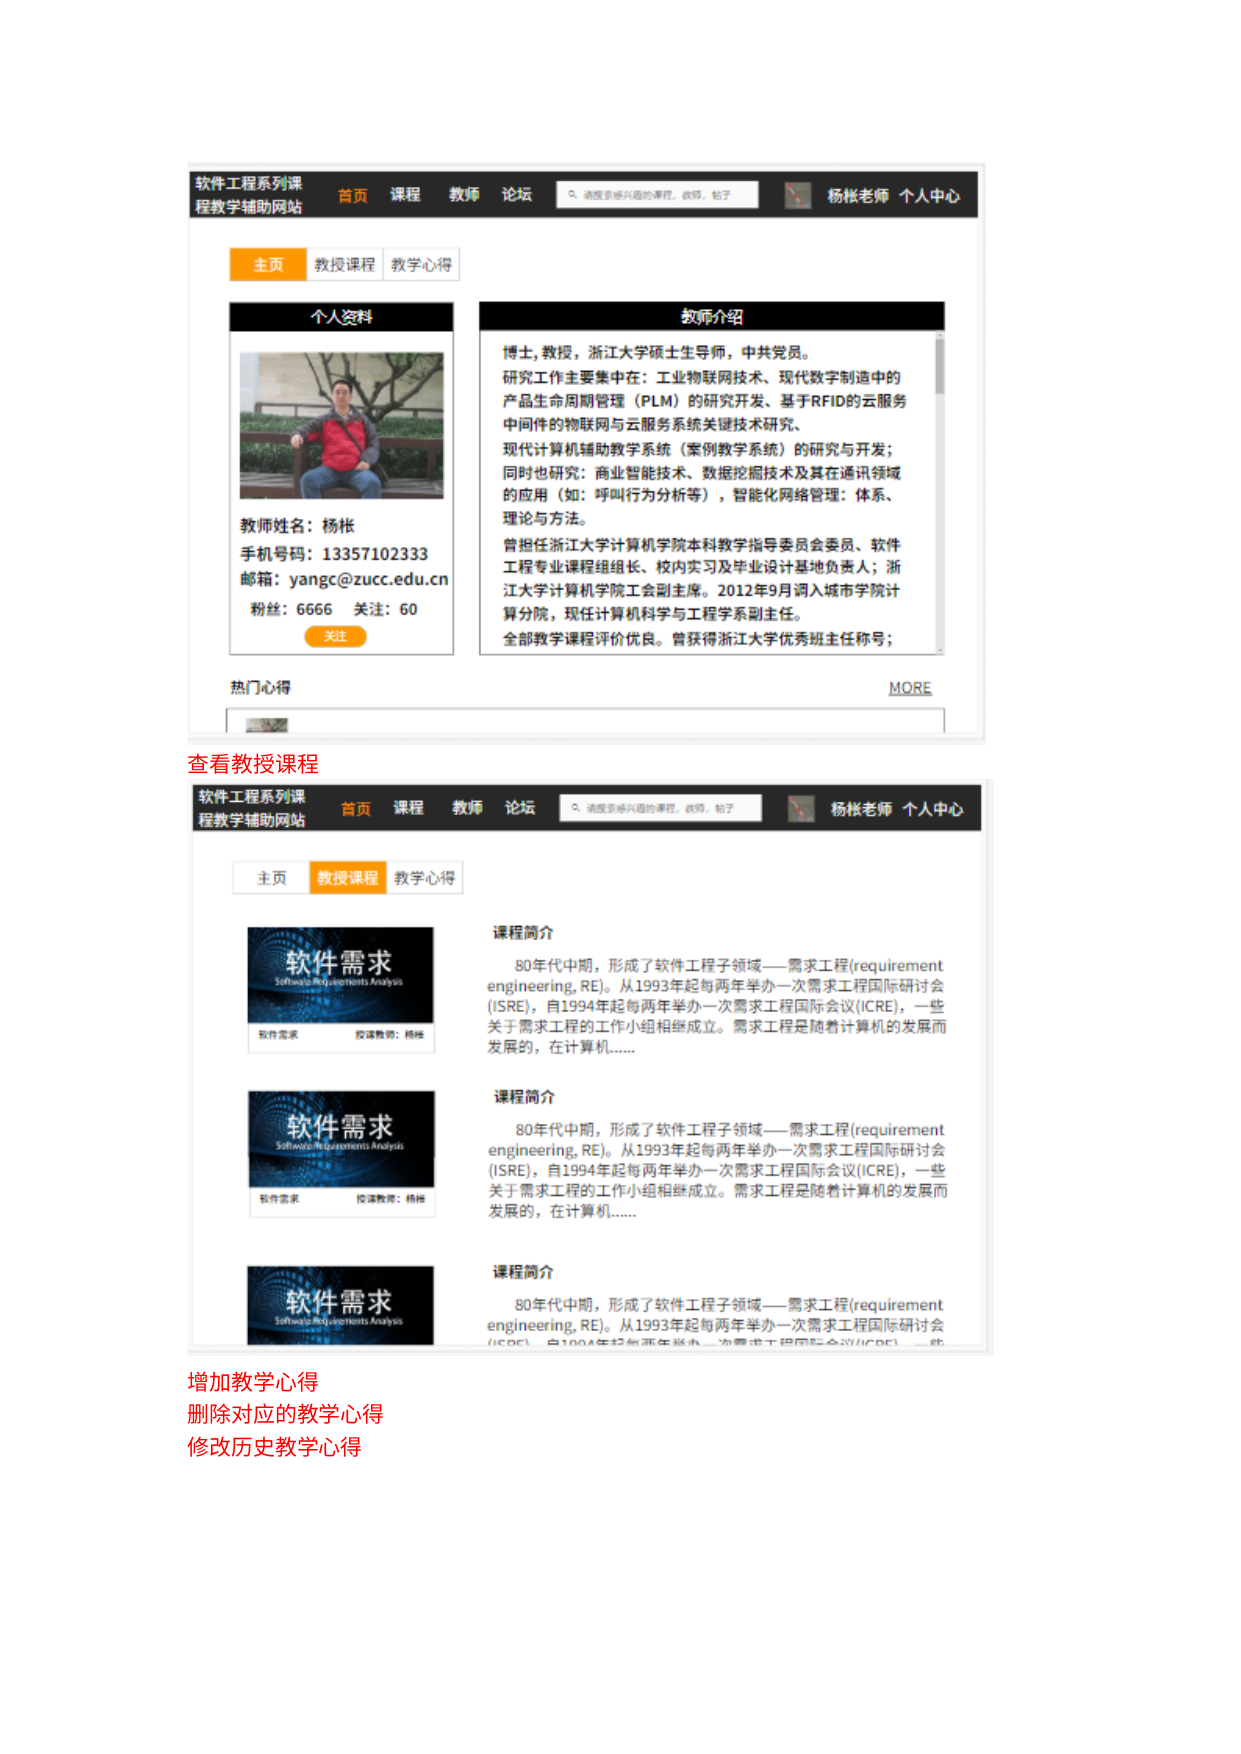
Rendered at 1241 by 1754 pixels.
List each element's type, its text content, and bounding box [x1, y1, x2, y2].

text 修改历史教学心得 [187, 1429, 1053, 1462]
text 查看教授课程 [187, 747, 1053, 779]
text 删除对应的教学心得 [187, 1397, 1053, 1429]
picture [187, 162, 986, 745]
text 增加教学心得 [187, 1364, 1053, 1397]
picture [187, 779, 994, 1356]
